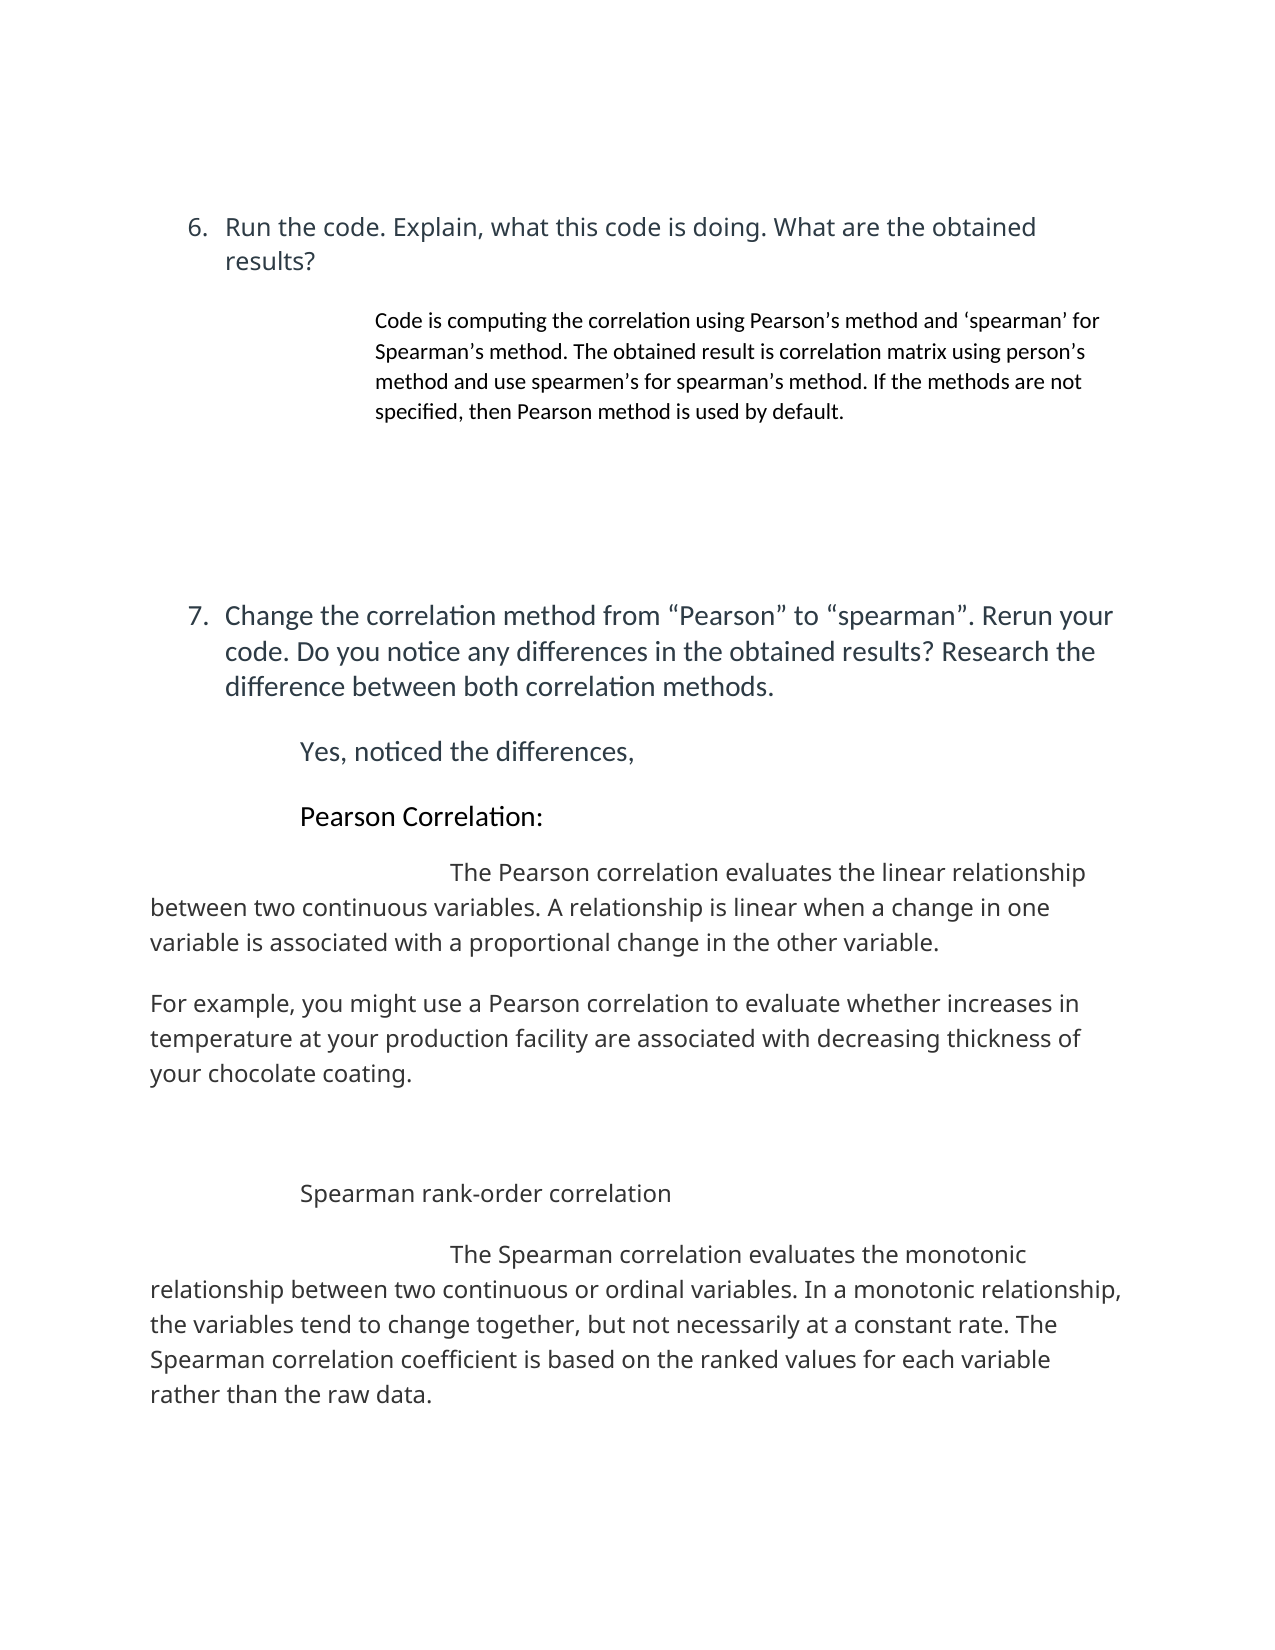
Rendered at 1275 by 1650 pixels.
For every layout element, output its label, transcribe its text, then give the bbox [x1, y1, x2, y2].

list Change the correlation method from “Pearson” to “spearman”. Rerun your code. Do you notice any differences in the obtained results? Research the difference between both correlation methods. [187, 597, 1125, 704]
list Run the code. Explain, what this code is doing. What are the obtained results? [187, 209, 1125, 277]
text Code is computing the correlation using Pearson’s method and ‘spearman’ for Spearman’s method. The obtained result is correlation matrix using person’s method and use spearmen’s for spearman’s method. If the methods are not specified, then Pearson method is used by default. [375, 307, 1125, 425]
text Yes, noticed the differences, [300, 733, 1125, 769]
text For example, you might use a Pearson correlation to evaluate whether increases in temperature at your production facility are associated with decreasing thickness of your chocolate coating. [150, 984, 1125, 1089]
text Pearson Correlation: [300, 798, 1125, 834]
text The Spearman correlation evaluates the monotonic relationship between two continuous or ordinal variables. In a monotonic relationship, the variables tend to change together, but not necessarily at a constant rate. The Spearman correlation coefficient is based on the ranked values for each variable rather than the raw data. [150, 1235, 1125, 1411]
text Spearman rank-order correlation [150, 1175, 1125, 1210]
text The Pearson correlation evaluates the linear relationship between two continuous variables. A relationship is linear when a change in one variable is associated with a proportional change in the other variable. [150, 853, 1125, 959]
